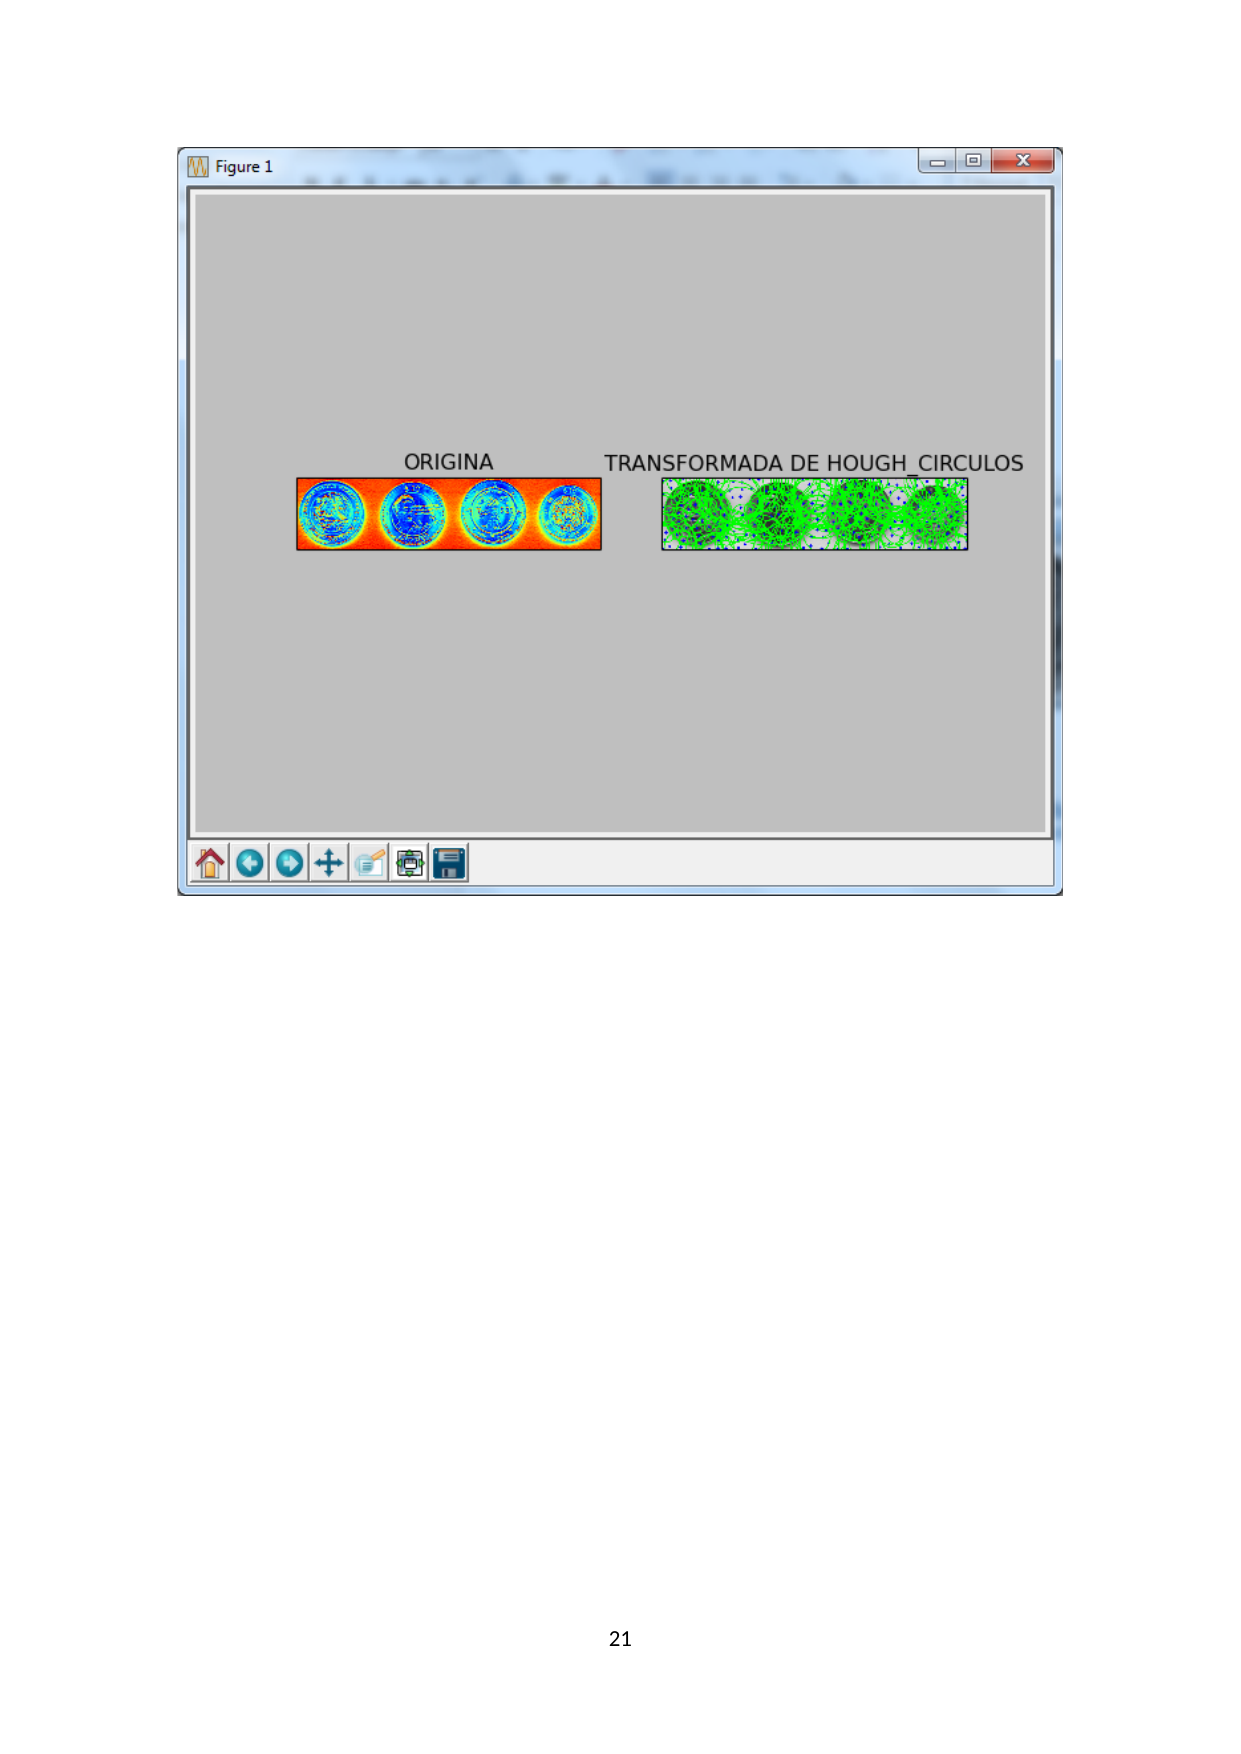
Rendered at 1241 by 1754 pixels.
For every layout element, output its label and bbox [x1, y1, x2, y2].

picture [177, 147, 1063, 896]
